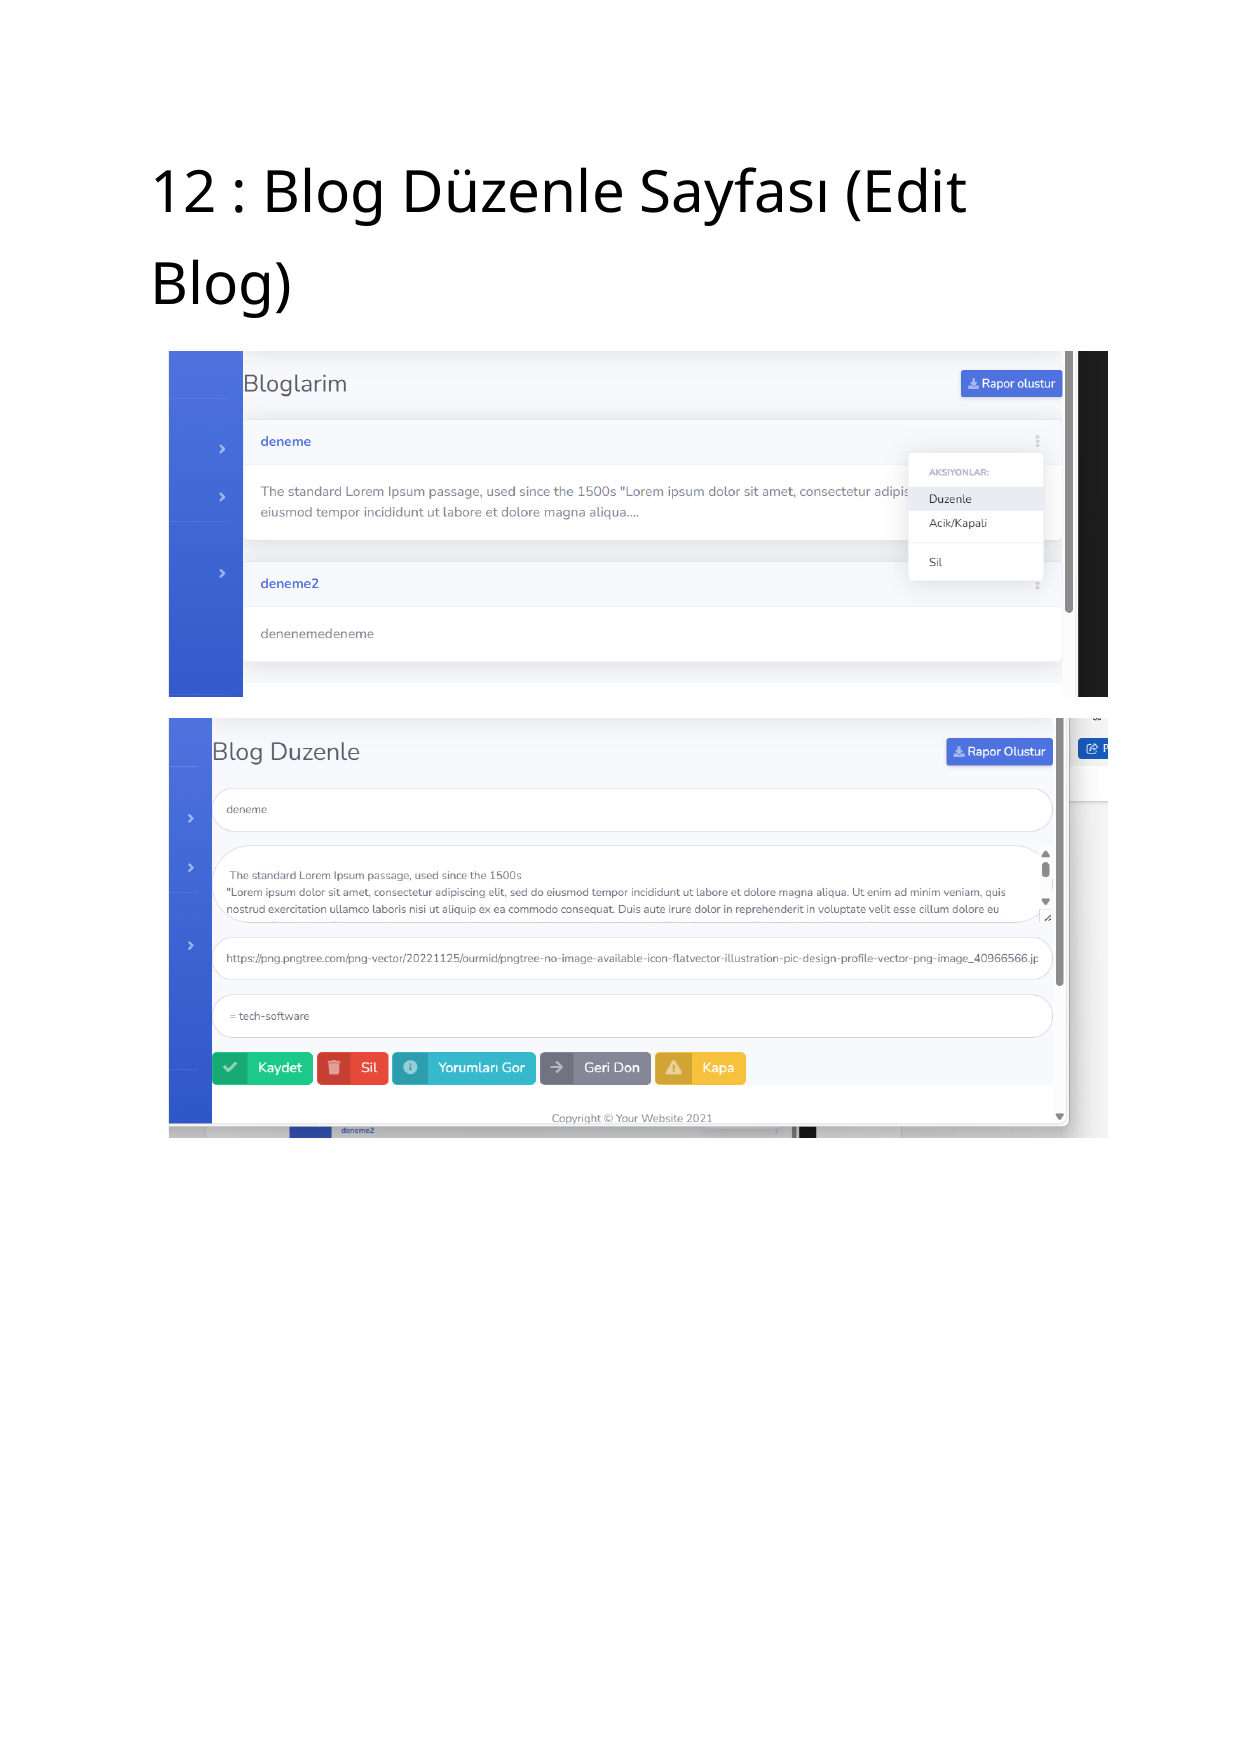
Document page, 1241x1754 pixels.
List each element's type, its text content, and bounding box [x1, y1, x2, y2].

text 12 : Blog Düzenle Sayfası (Edit Blog) [150, 150, 1090, 322]
